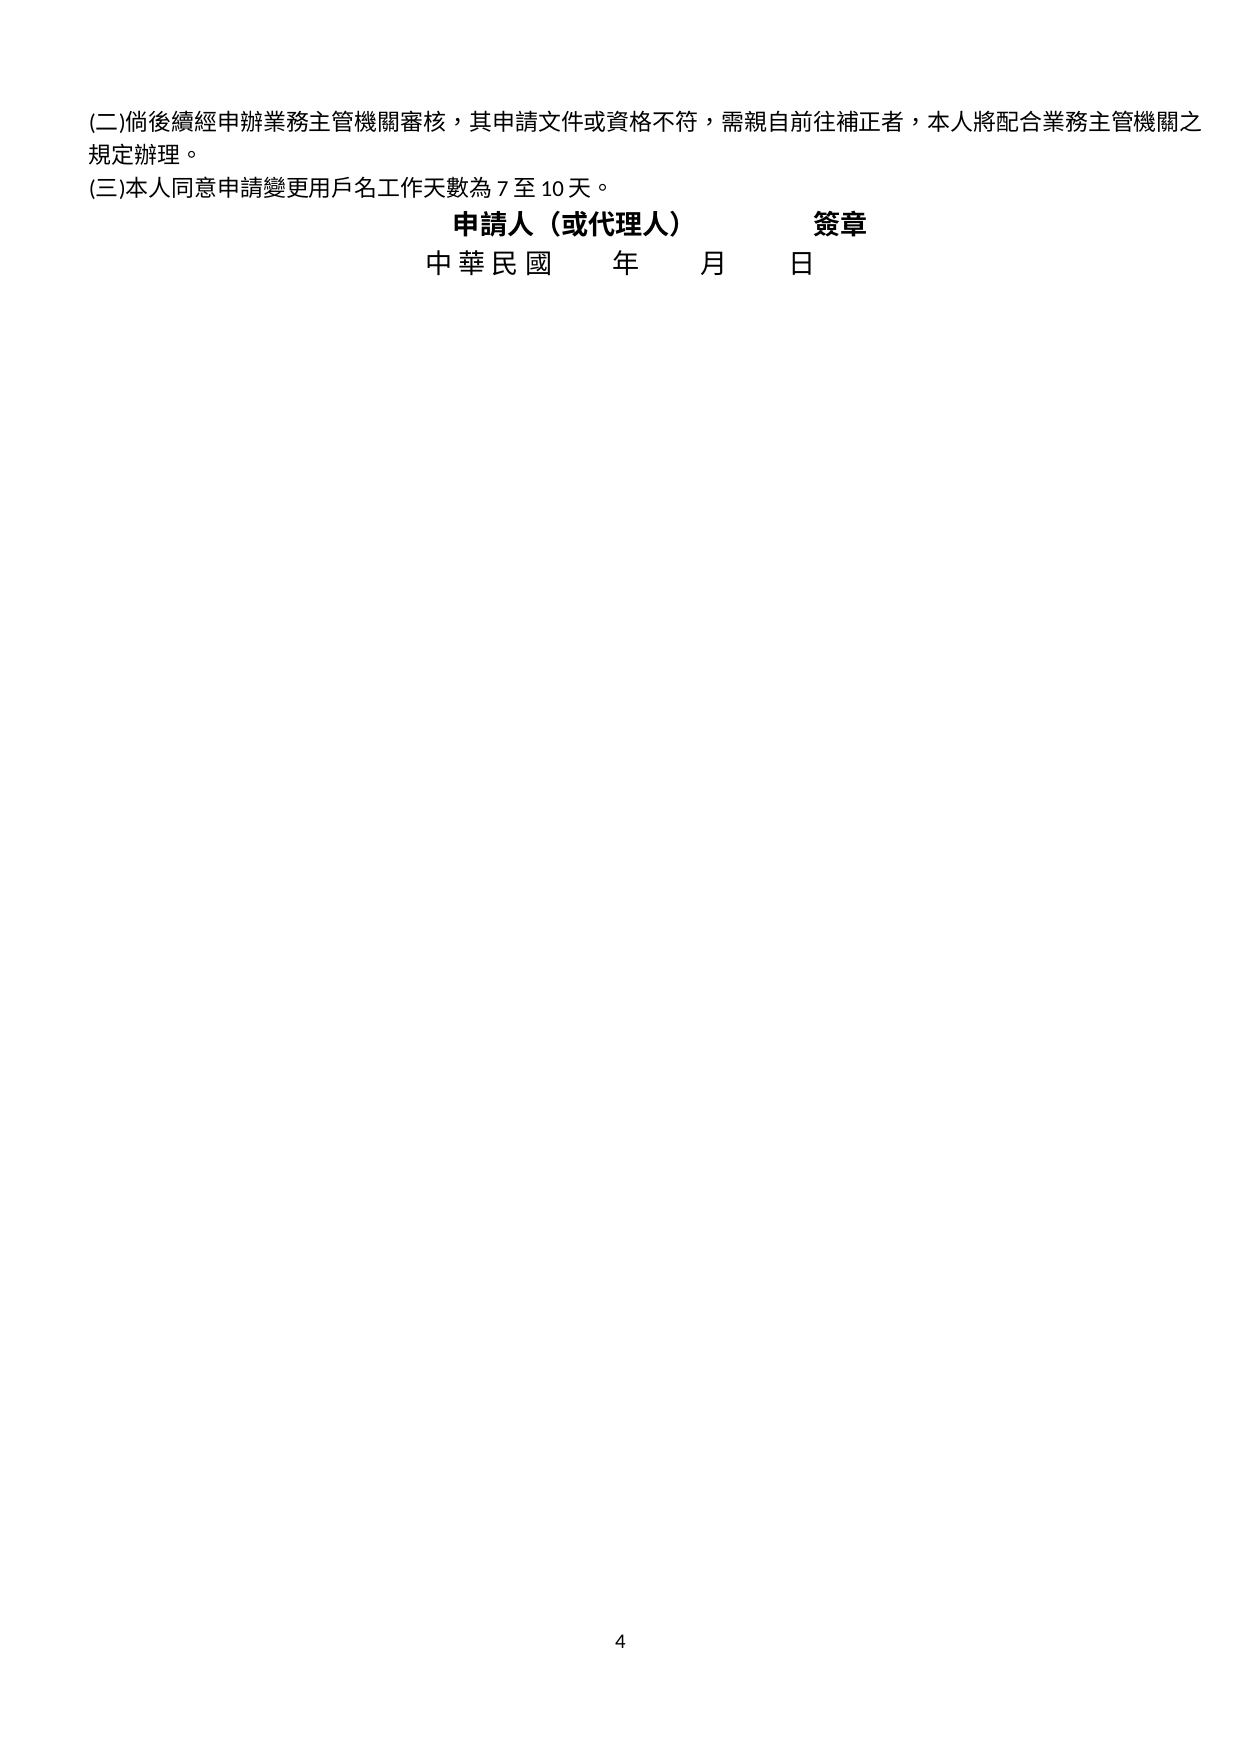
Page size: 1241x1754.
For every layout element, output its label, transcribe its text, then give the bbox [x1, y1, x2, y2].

text 中 華 民 國 年 月 日 [29, 242, 1211, 282]
text (二)倘後續經申辦業務主管機關審核，其申請文件或資格不符，需親自前往補正者，本人將配合業務主管機關之規定辦理。 [88, 103, 1211, 170]
text 申請人（或代理人） 簽章 [29, 203, 1211, 242]
text (三)本人同意申請變更用戶名工作天數為7至10天。 [88, 170, 1211, 203]
